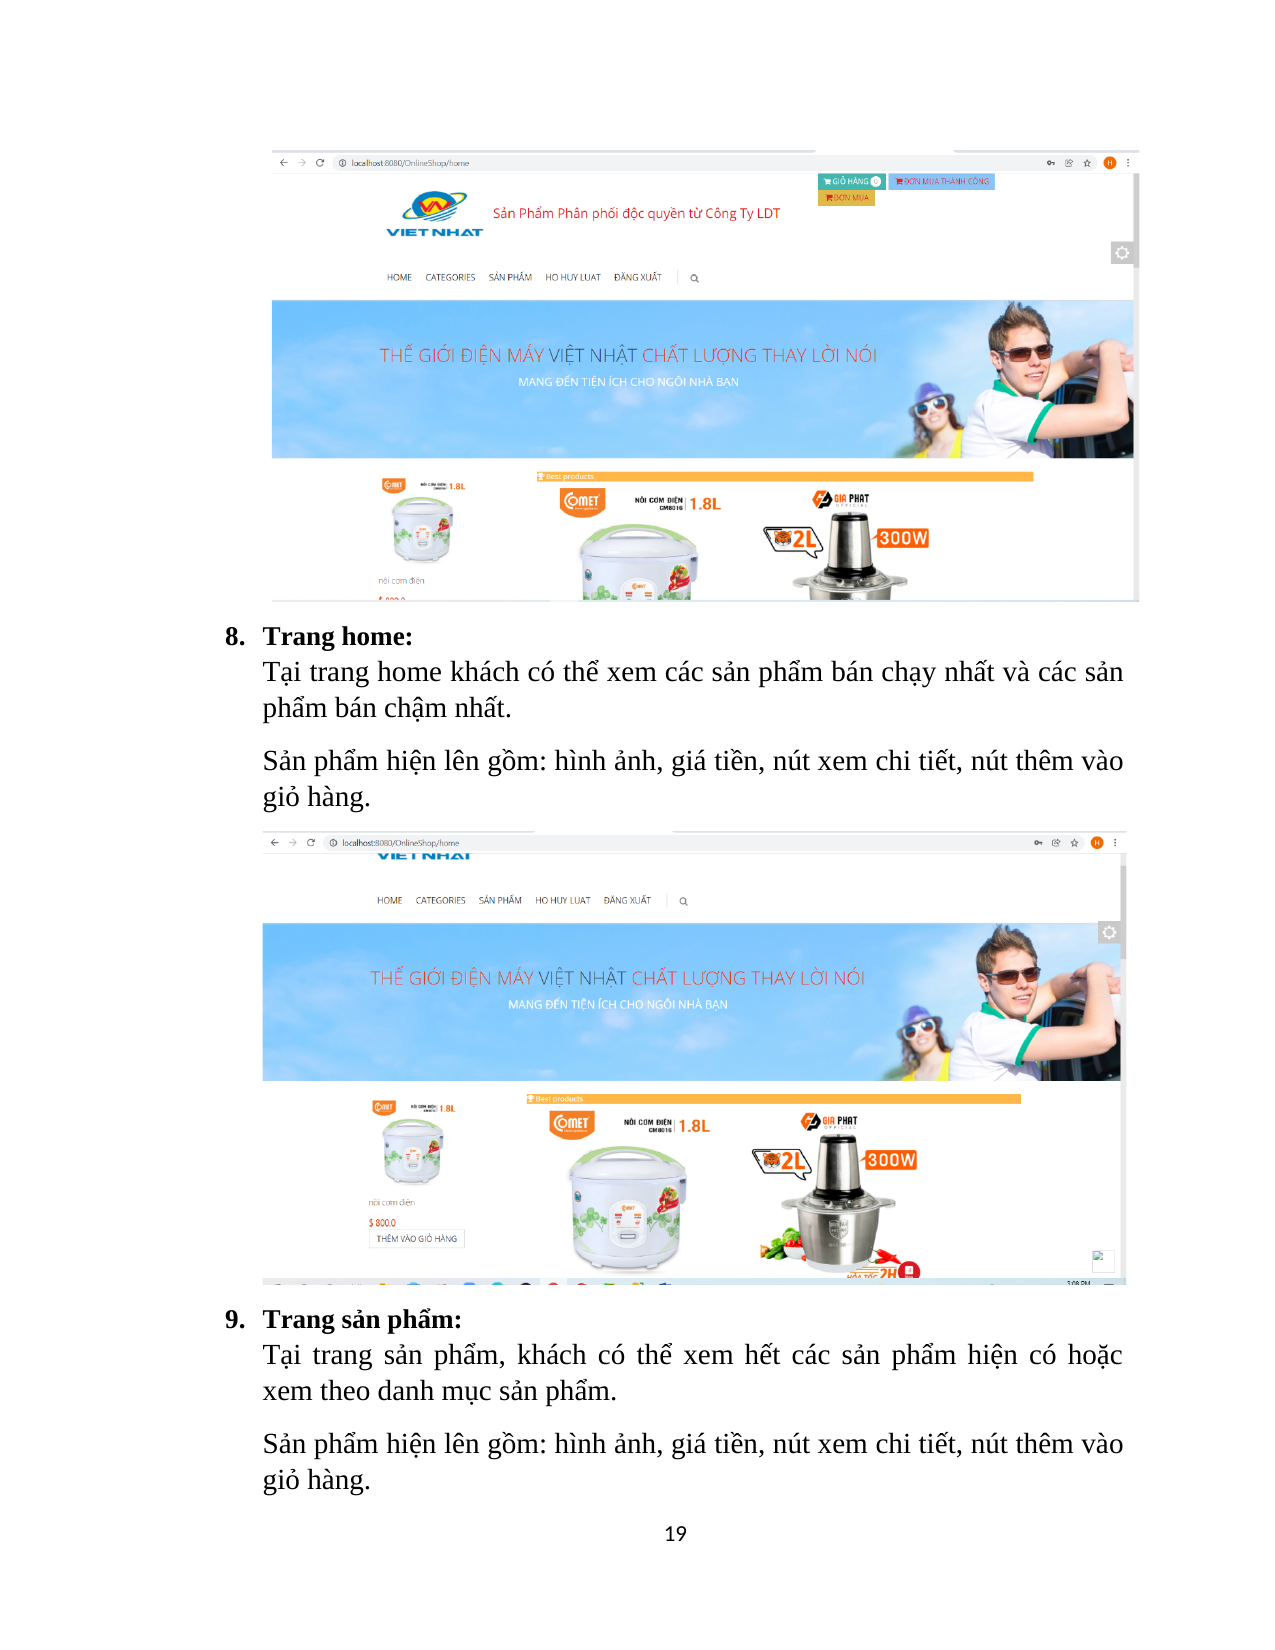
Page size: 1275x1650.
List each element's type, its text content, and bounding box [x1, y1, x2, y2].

text Tại trang sản phẩm, khách có thể xem hết các sản phẩm hiện có hoặc xem theo danh mục sản phẩm. [262, 1337, 1125, 1407]
text Sản phẩm hiện lên gồm: hình ảnh, giá tiền, nút xem chi tiết, nút thêm vào giỏ hàng. [262, 743, 1125, 813]
picture [271, 150, 1140, 602]
picture [262, 831, 1127, 1285]
text Sản phẩm hiện lên gồm: hình ảnh, giá tiền, nút xem chi tiết, nút thêm vào giỏ hàng. [262, 1426, 1125, 1496]
subtitle Trang sản phẩm: [225, 1304, 1125, 1335]
text Tại trang home khách có thể xem các sản phẩm bán chạy nhất và các sản phẩm bán chậm nhất. [262, 654, 1125, 724]
subtitle Trang home: [225, 620, 1125, 652]
